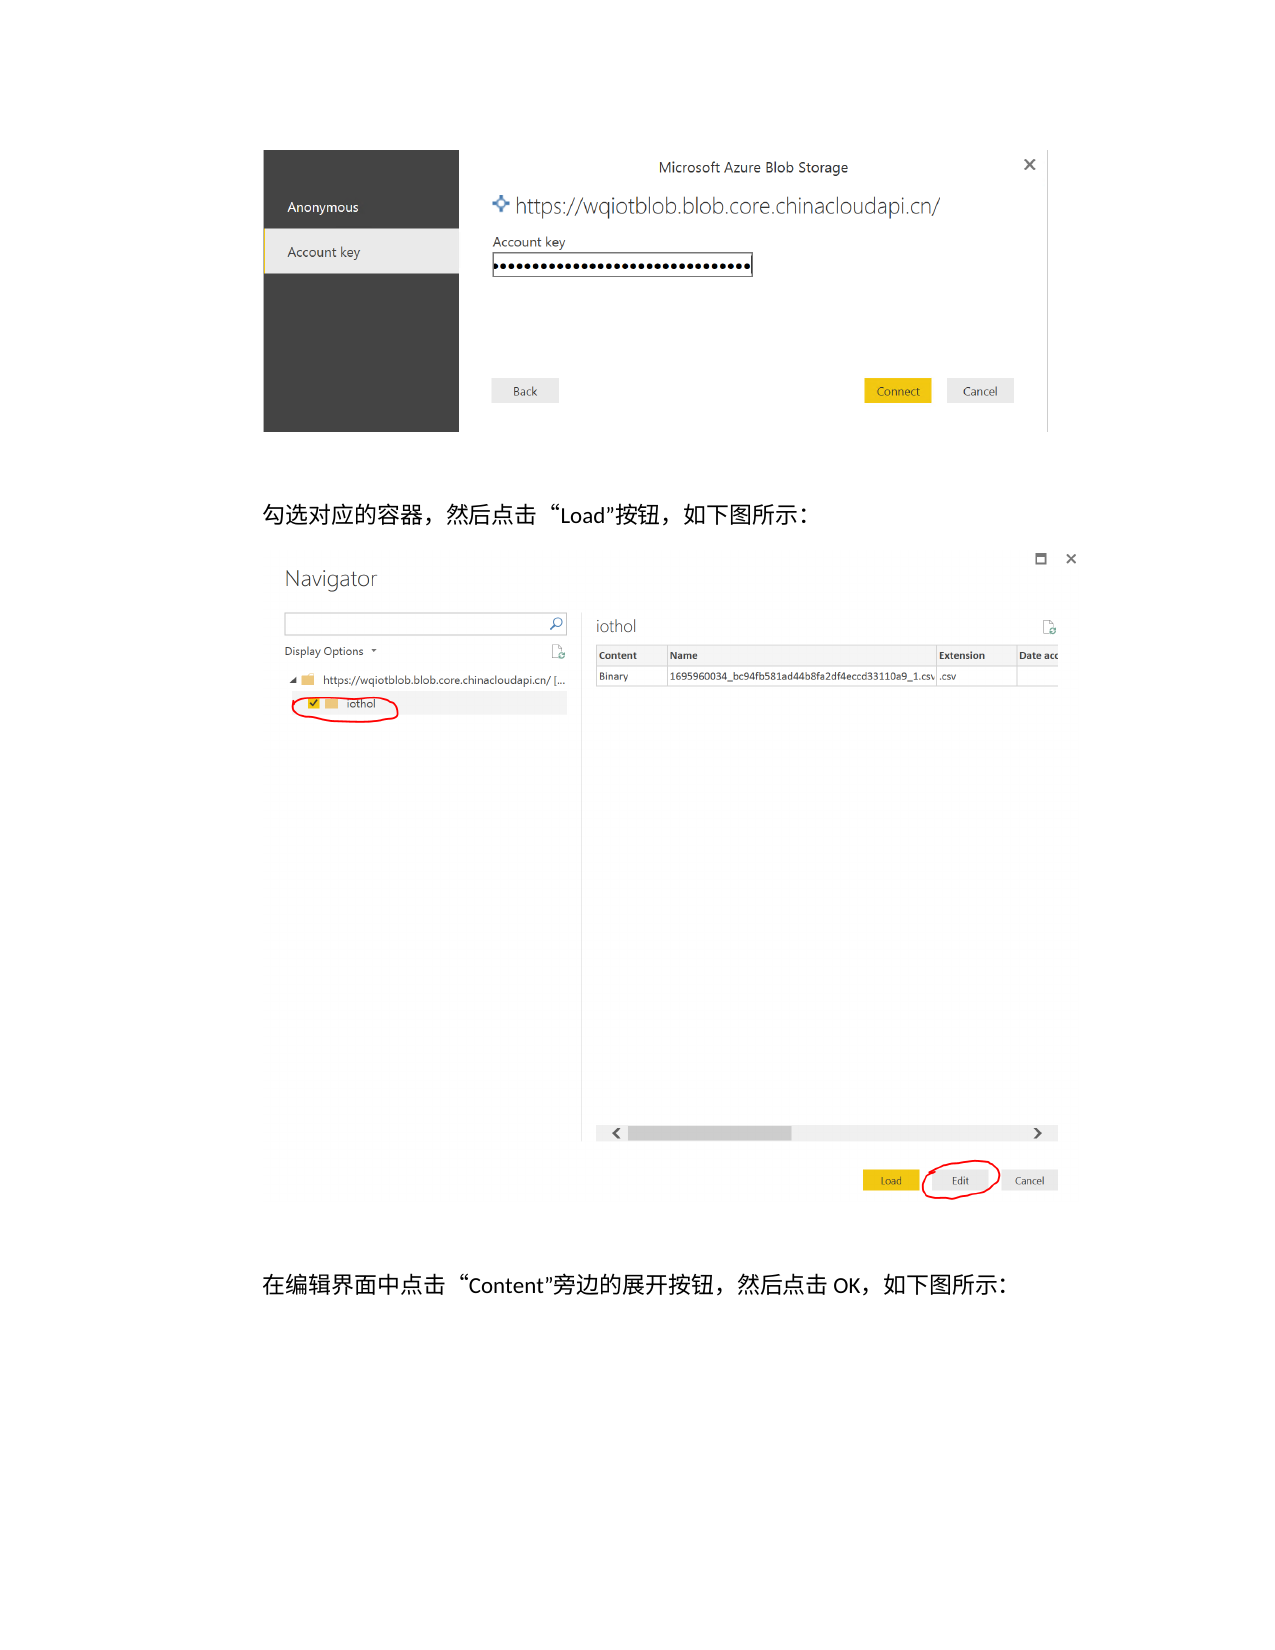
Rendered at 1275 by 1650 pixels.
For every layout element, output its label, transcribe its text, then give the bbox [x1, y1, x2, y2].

picture [262, 150, 1048, 432]
list 勾选对应的容器，然后点击“Load”按钮，如下图所示： [262, 497, 1087, 531]
picture [262, 550, 1079, 1202]
list 在编辑界面中点击“Content”旁边的展开按钮，然后点击OK，如下图所示： [262, 1267, 1087, 1300]
